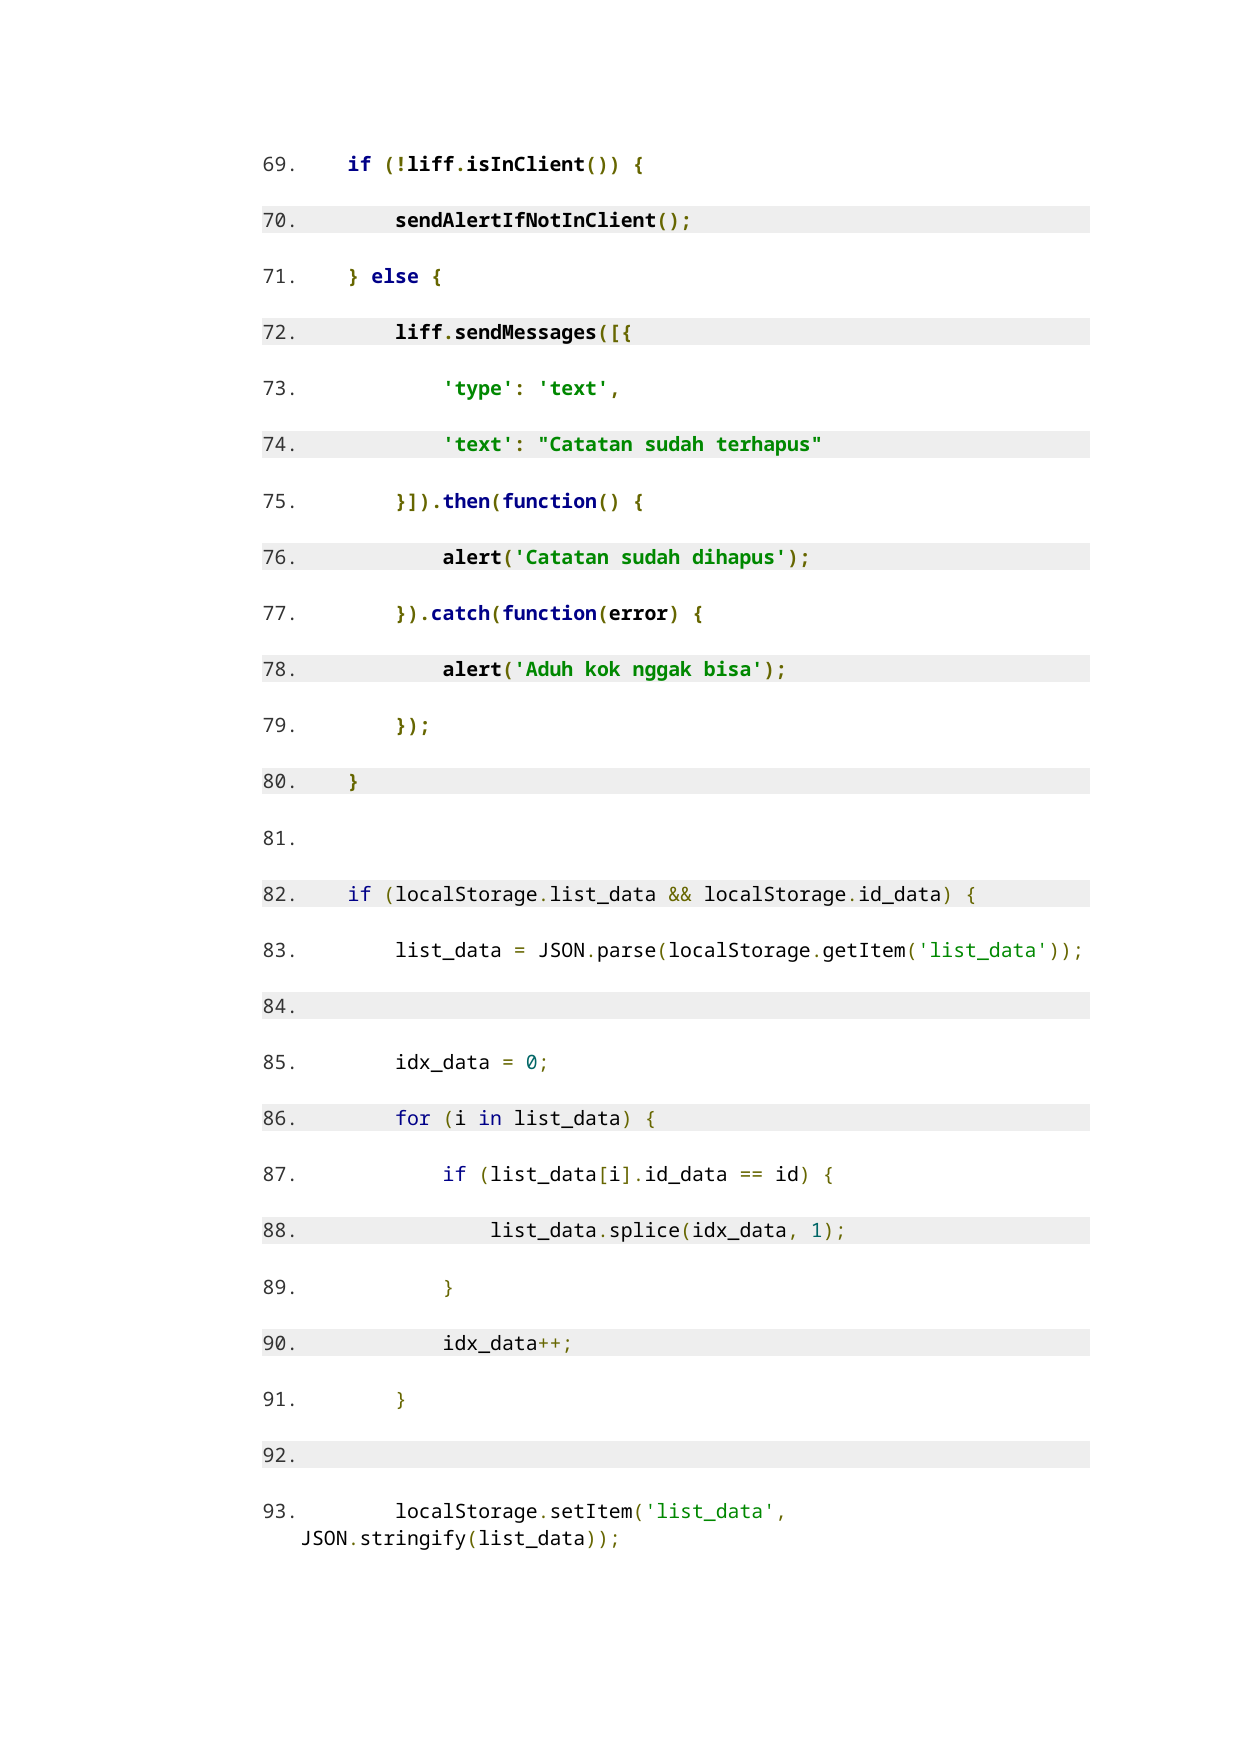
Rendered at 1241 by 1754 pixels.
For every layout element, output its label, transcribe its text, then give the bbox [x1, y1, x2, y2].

list for (i in list_data) { [262, 1104, 1090, 1131]
list } [262, 1385, 1090, 1412]
list } else { [262, 262, 1090, 289]
list alert('Catatan sudah dihapus'); [262, 543, 1090, 570]
list }); [262, 711, 1090, 738]
list 'text': "Catatan sudah terhapus" [262, 431, 1090, 458]
list liff.sendMessages([{ [262, 318, 1090, 345]
list list_data = JSON.parse(localStorage.getItem('list_data')); [262, 936, 1090, 963]
list localStorage.setItem('list_data', JSON.stringify(list_data)); [262, 1497, 1090, 1551]
list if (!liff.isInClient()) { [262, 150, 1090, 177]
list alert('Aduh kok nggak bisa'); [262, 655, 1090, 682]
list sendAlertIfNotInClient(); [262, 206, 1090, 233]
list }]).then(function() { [262, 487, 1090, 514]
list idx_data++; [262, 1329, 1090, 1356]
list 'type': 'text', [262, 374, 1090, 402]
list } [262, 1273, 1090, 1300]
list list_data.splice(idx_data, 1); [262, 1217, 1090, 1244]
list if (localStorage.list_data && localStorage.id_data) { [262, 880, 1090, 907]
list } [262, 768, 1090, 794]
list idx_data = 0; [262, 1048, 1090, 1075]
list }).catch(function(error) { [262, 599, 1090, 626]
list if (list_data[i].id_data == id) { [262, 1161, 1090, 1188]
